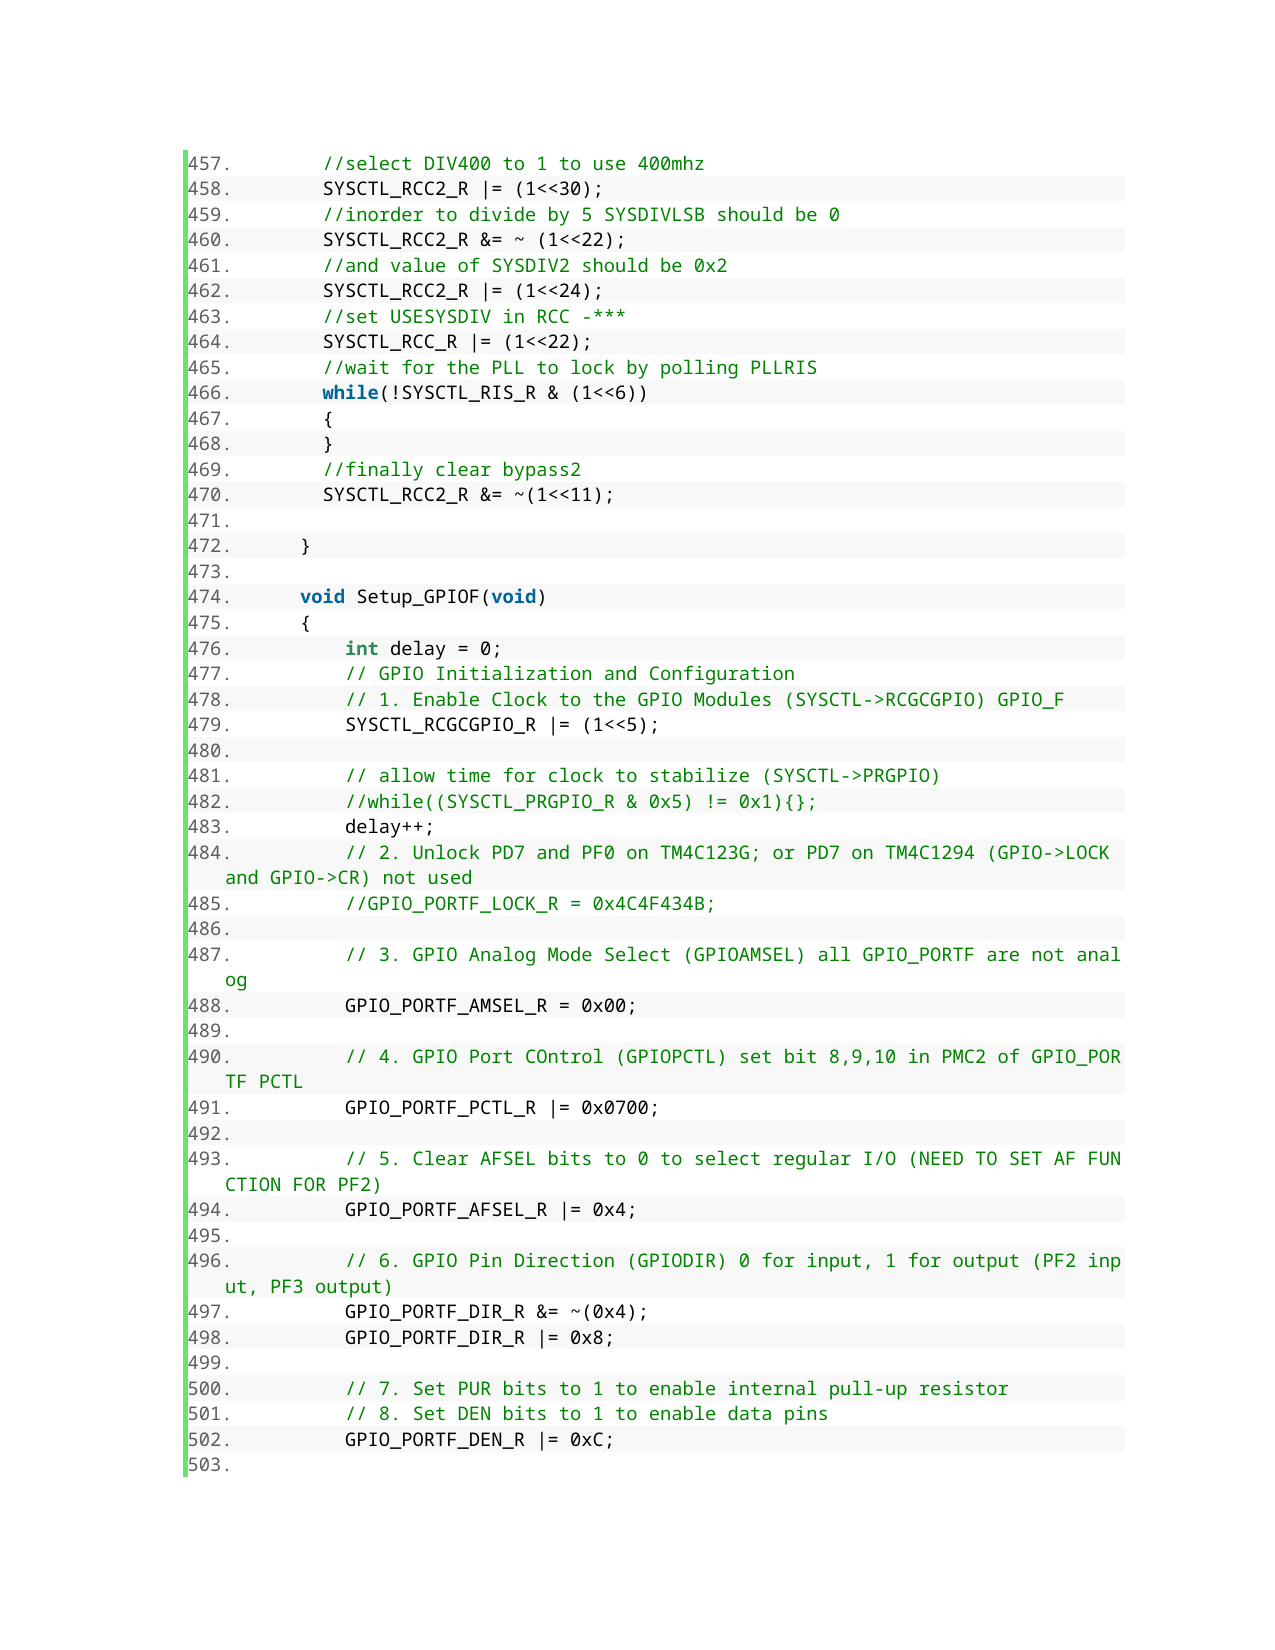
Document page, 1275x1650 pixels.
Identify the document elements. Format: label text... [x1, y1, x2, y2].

list void Setup_GPIOF(void) [188, 584, 1125, 609]
list } [188, 431, 1125, 456]
list // 1. Enable Clock to the GPIO Modules (SYSCTL->RCGCGPIO) GPIO_F [188, 686, 1125, 711]
list // 7. Set PUR bits to 1 to enable internal pull-up resistor [188, 1375, 1125, 1401]
list while(!SYSCTL_RIS_R & (1<<6)) [188, 380, 1125, 405]
list GPIO_PORTF_DEN_R |= 0xC; [188, 1426, 1125, 1452]
list int delay = 0; [188, 635, 1125, 660]
list //inorder to divide by 5 SYSDIVLSB should be 0 [188, 201, 1125, 227]
list GPIO_PORTF_AFSEL_R |= 0x4; [188, 1196, 1125, 1222]
list //set USESYSDIV in RCC -*** [188, 303, 1125, 329]
list // 3. GPIO Analog Mode Select (GPIOAMSEL) all GPIO_PORTF are not analog [188, 941, 1125, 992]
list SYSCTL_RCGCGPIO_R |= (1<<5); [188, 711, 1125, 737]
list // 5. Clear AFSEL bits to 0 to select regular I/O (NEED TO SET AF FUNCTION FOR PF2) [188, 1145, 1125, 1196]
list //GPIO_PORTF_LOCK_R = 0x4C4F434B; [188, 890, 1125, 916]
list // 2. Unlock PD7 and PF0 on TM4C123G; or PD7 on TM4C1294 (GPIO->LOCK and GPIO->CR) not used [188, 839, 1125, 890]
list SYSCTL_RCC2_R |= (1<<30); [188, 176, 1125, 201]
list SYSCTL_RCC2_R &= ~(1<<11); [188, 482, 1125, 507]
list //select DIV400 to 1 to use 400mhz [188, 150, 1125, 176]
list } [188, 533, 1125, 558]
list // 8. Set DEN bits to 1 to enable data pins [188, 1401, 1125, 1426]
list SYSCTL_RCC_R |= (1<<22); [188, 329, 1125, 354]
list //and value of SYSDIV2 should be 0x2 [188, 252, 1125, 278]
list GPIO_PORTF_AMSEL_R = 0x00; [188, 992, 1125, 1018]
list GPIO_PORTF_DIR_R |= 0x8; [188, 1324, 1125, 1349]
list { [188, 609, 1125, 635]
list SYSCTL_RCC2_R |= (1<<24); [188, 278, 1125, 303]
list GPIO_PORTF_DIR_R &= ~(0x4); [188, 1298, 1125, 1324]
list { [188, 405, 1125, 431]
list // allow time for clock to stabilize (SYSCTL->PRGPIO) [188, 762, 1125, 788]
list delay++; [188, 813, 1125, 839]
list // GPIO Initialization and Configuration [188, 660, 1125, 686]
list SYSCTL_RCC2_R &= ~ (1<<22); [188, 227, 1125, 252]
list GPIO_PORTF_PCTL_R |= 0x0700; [188, 1094, 1125, 1120]
list //finally clear bypass2 [188, 456, 1125, 482]
list // 4. GPIO Port COntrol (GPIOPCTL) set bit 8,9,10 in PMC2 of GPIO_PORTF PCTL [188, 1043, 1125, 1094]
list //wait for the PLL to lock by polling PLLRIS [188, 354, 1125, 380]
list // 6. GPIO Pin Direction (GPIODIR) 0 for input, 1 for output (PF2 input, PF3 output) [188, 1247, 1125, 1298]
list //while((SYSCTL_PRGPIO_R & 0x5) != 0x1){}; [188, 788, 1125, 813]
